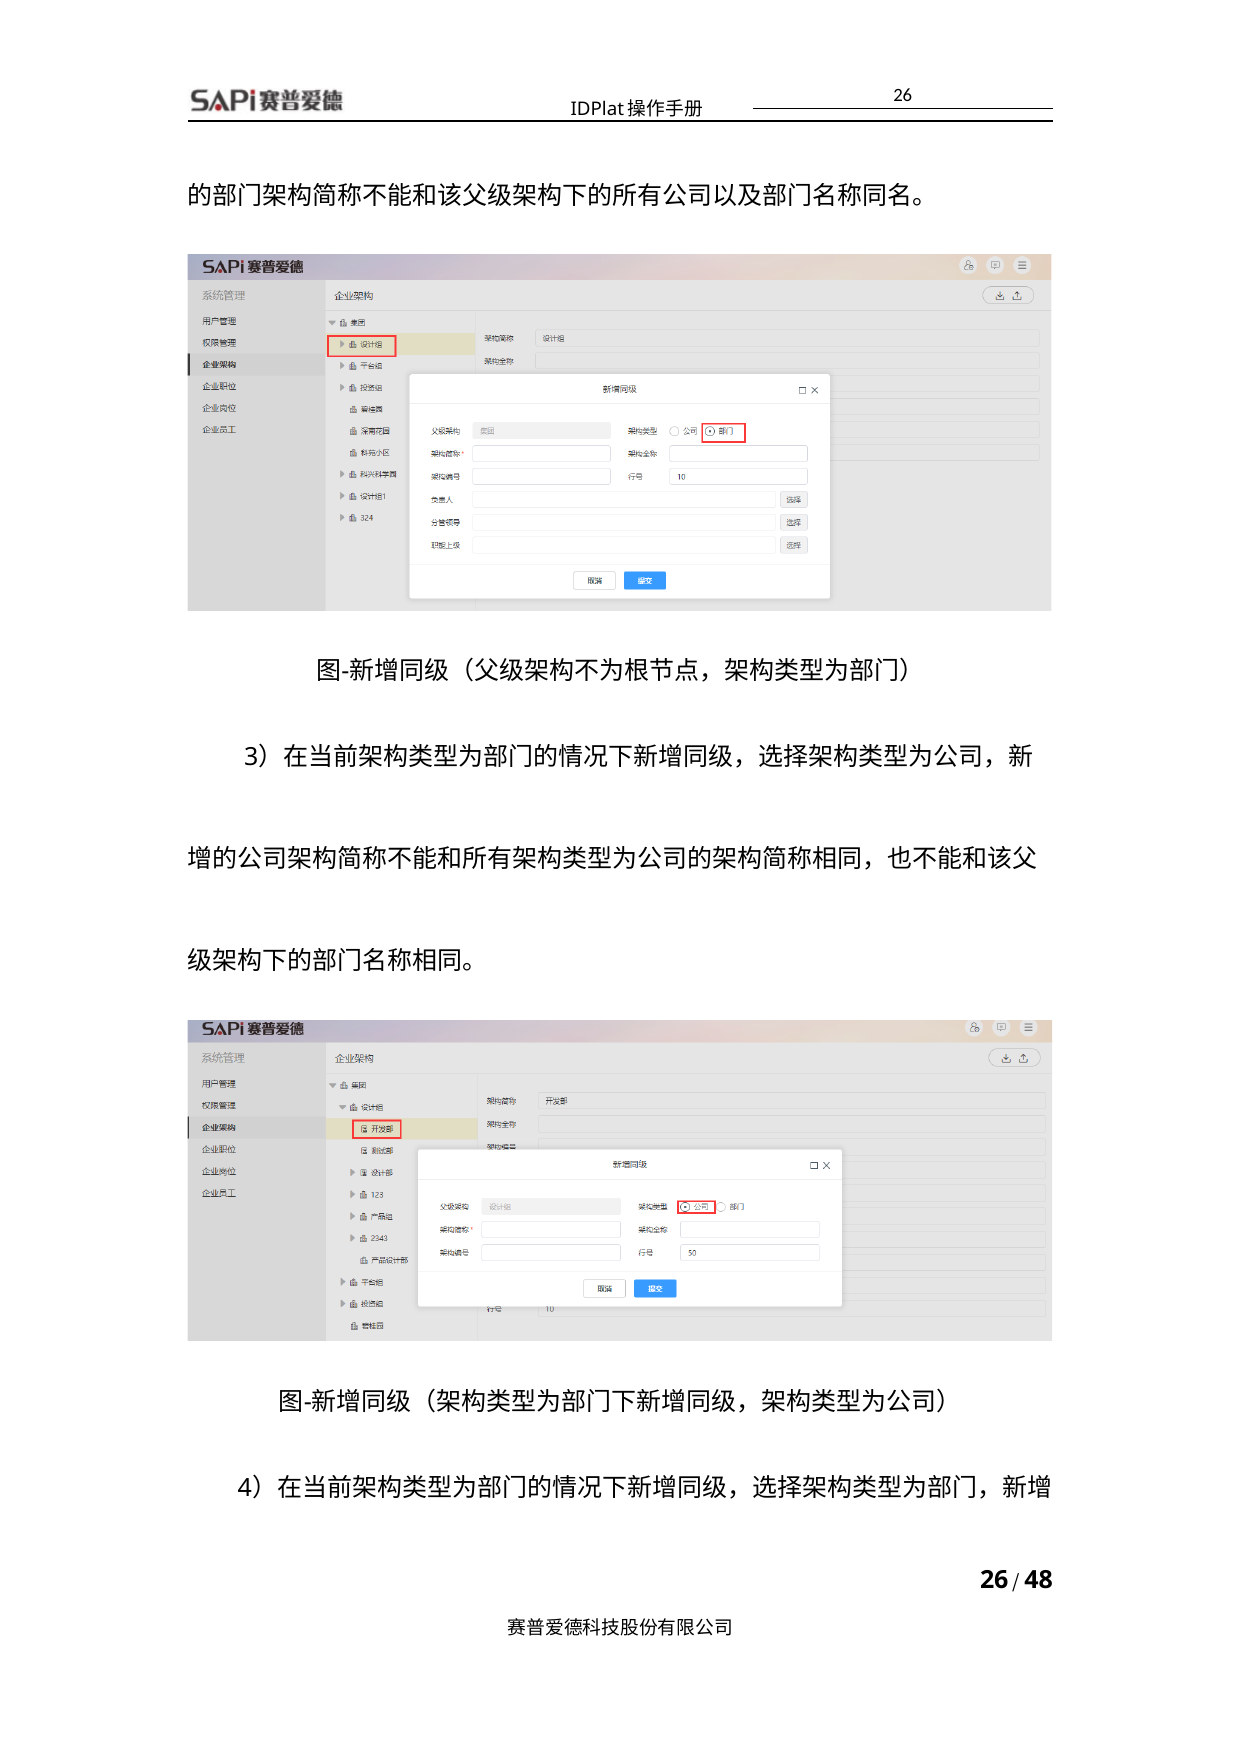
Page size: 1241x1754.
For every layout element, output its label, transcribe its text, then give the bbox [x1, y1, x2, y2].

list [187, 160, 1053, 228]
picture [187, 82, 346, 116]
list 3）在当前架构类型为部门的情况下新增同级，选择架构类型为公司，新增的公司架构简称不能和所有架构类型为公司的架构简称相同，也不能和该父级架构下的部门名称相同。 [187, 721, 1053, 992]
list 图-新增同级（架构类型为部门下新增同级，架构类型为公司） [187, 1365, 1053, 1433]
picture [187, 254, 1052, 611]
list 图-新增同级（父级架构不为根节点，架构类型为部门） [187, 634, 1053, 702]
picture [187, 1020, 1053, 1341]
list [187, 1451, 1053, 1519]
